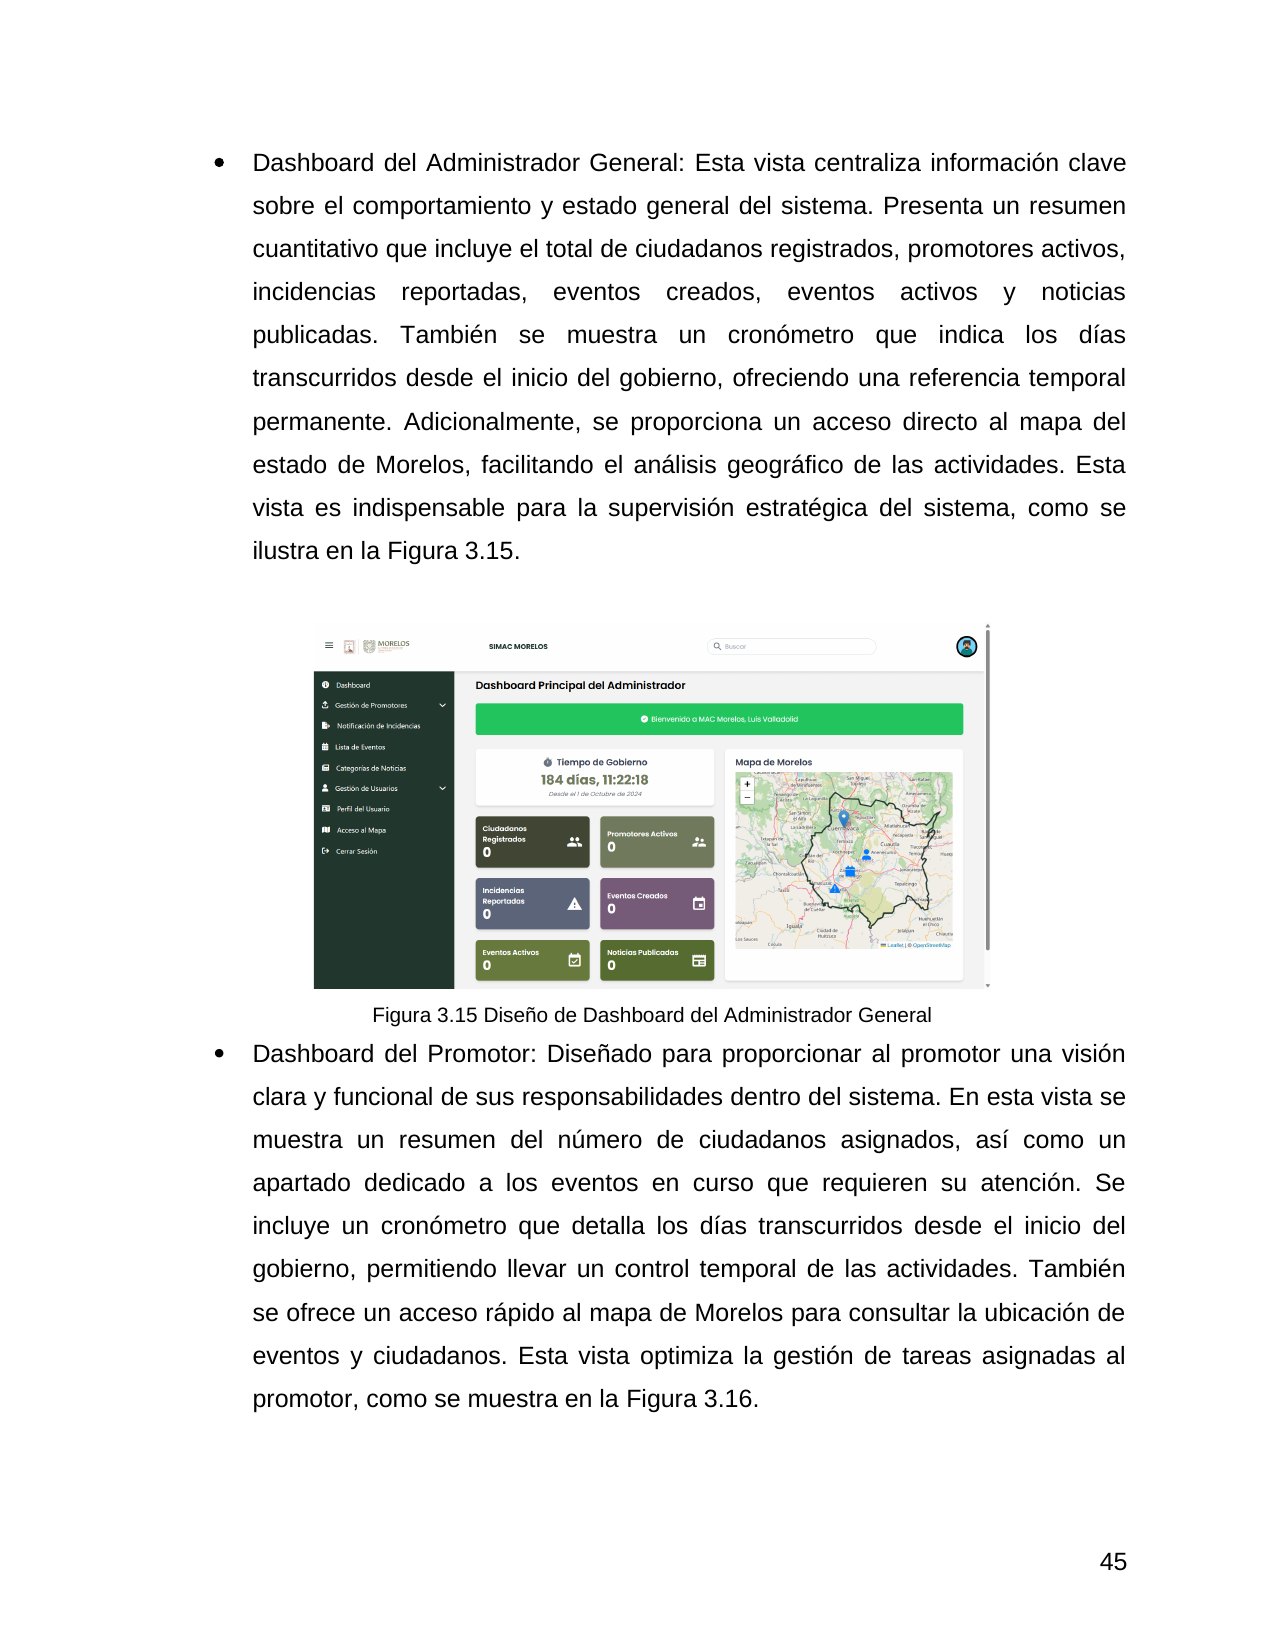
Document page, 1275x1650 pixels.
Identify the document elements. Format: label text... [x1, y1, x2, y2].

picture [313, 622, 991, 989]
